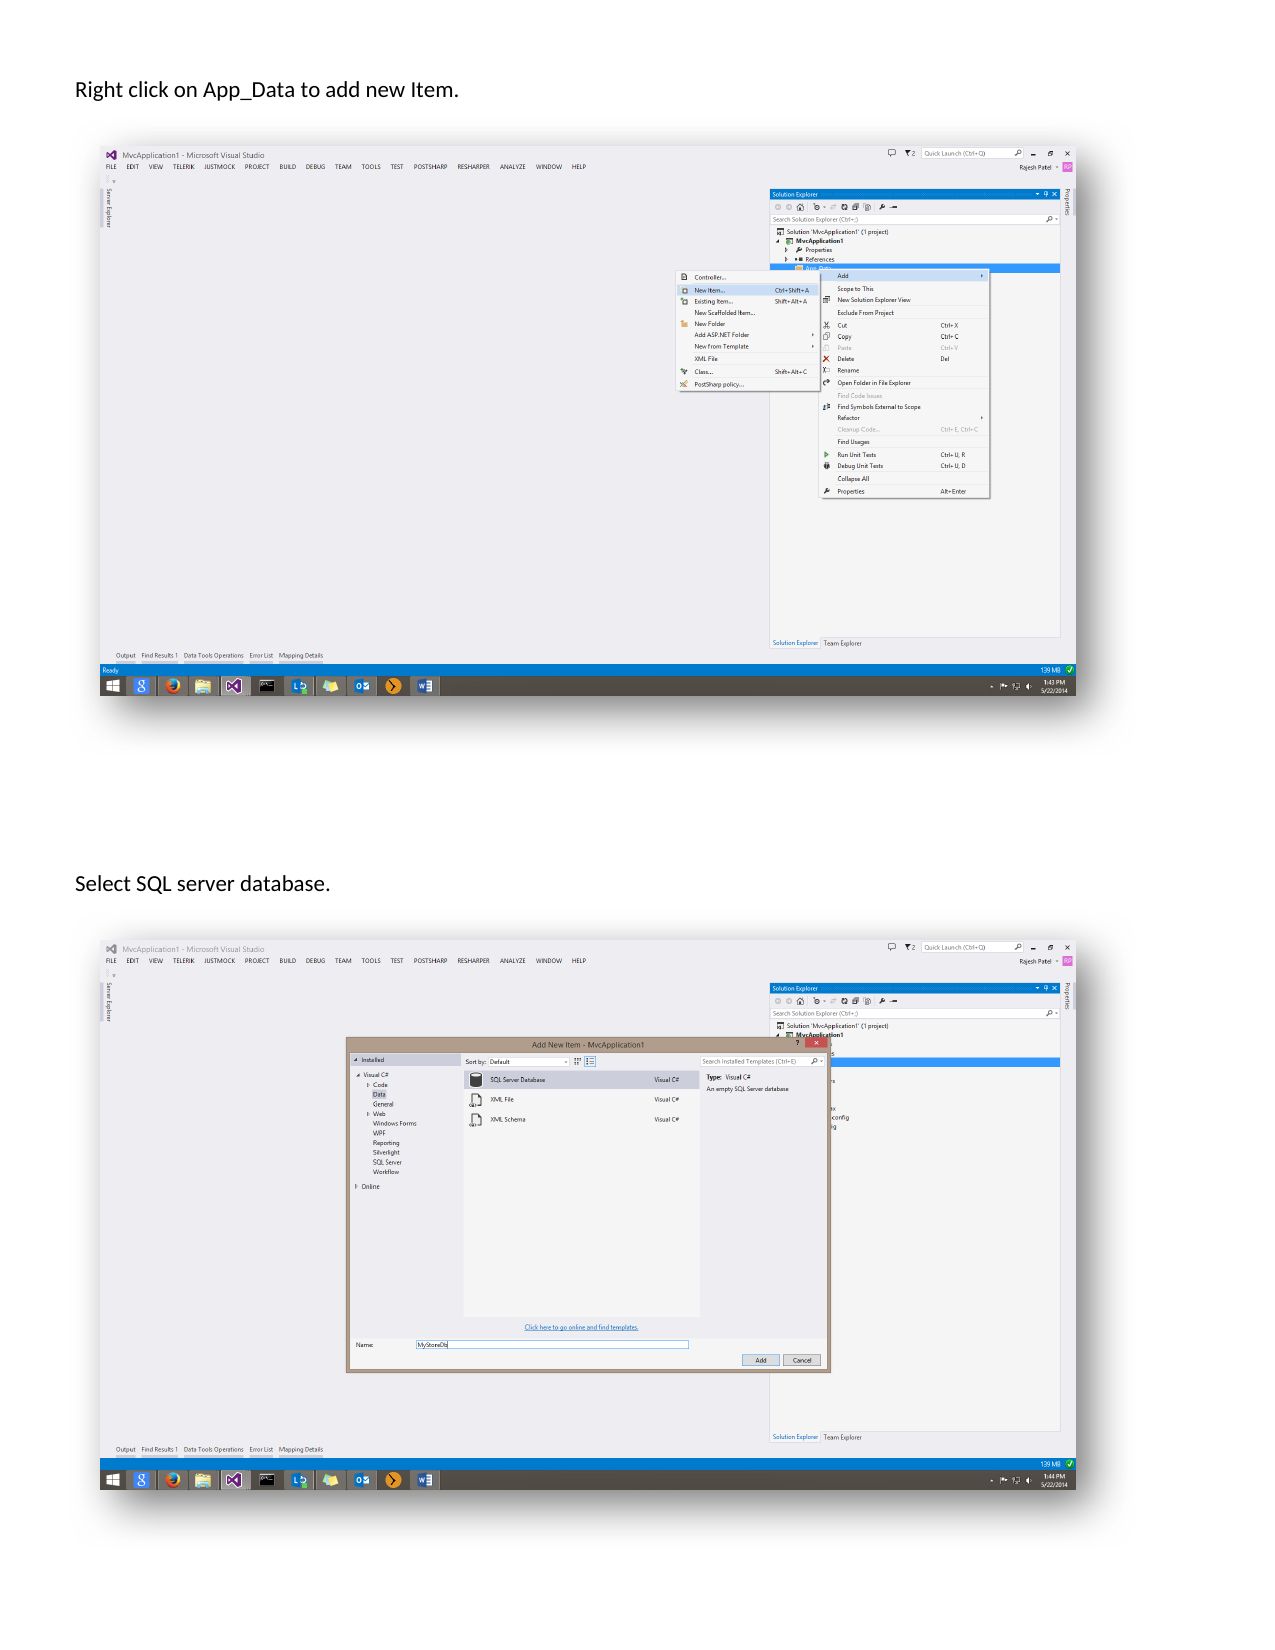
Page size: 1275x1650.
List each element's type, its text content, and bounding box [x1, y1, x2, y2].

text Right click on App_Data to add new Item. [75, 75, 1200, 103]
picture [100, 940, 1076, 1490]
text Select SQL server database. [75, 869, 1200, 897]
picture [100, 146, 1076, 696]
